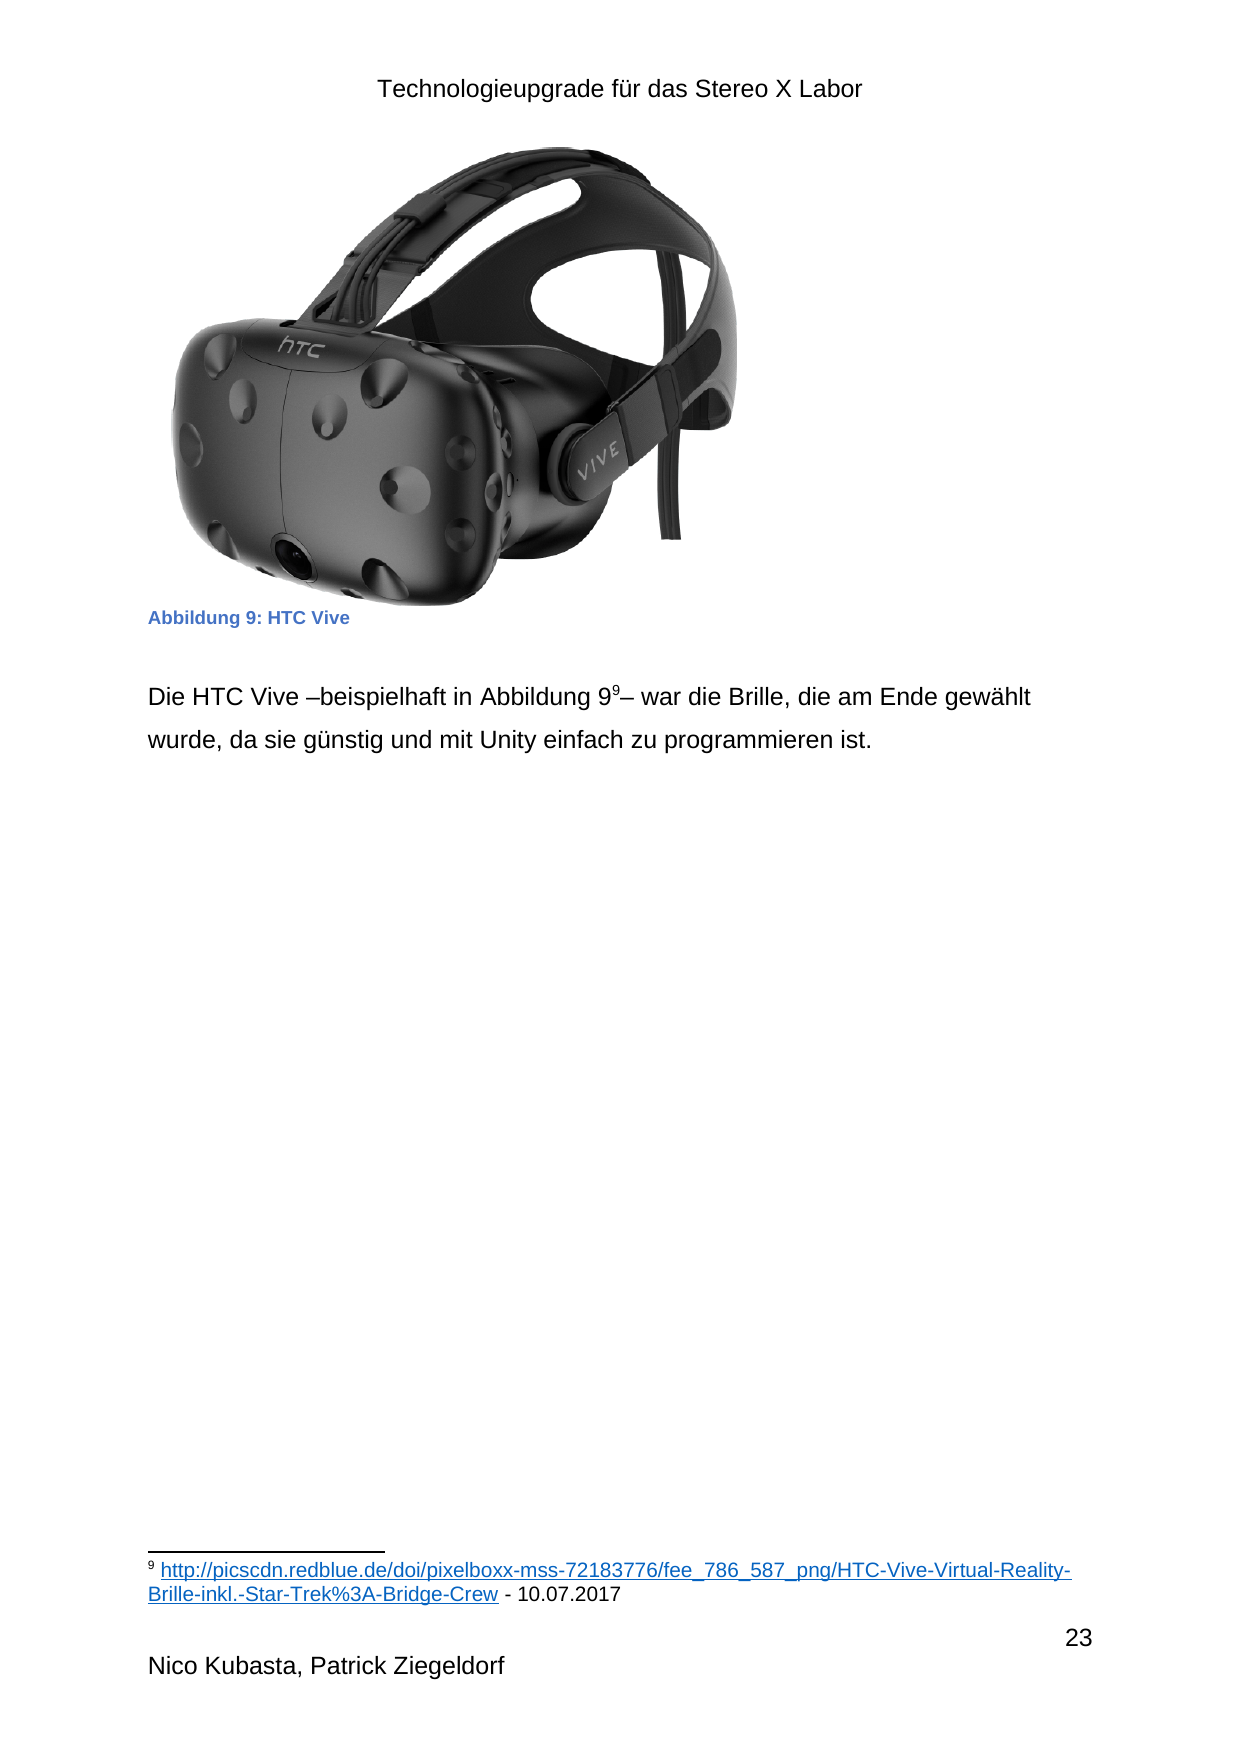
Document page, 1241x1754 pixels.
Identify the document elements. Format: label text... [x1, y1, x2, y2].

picture [147, 147, 761, 606]
